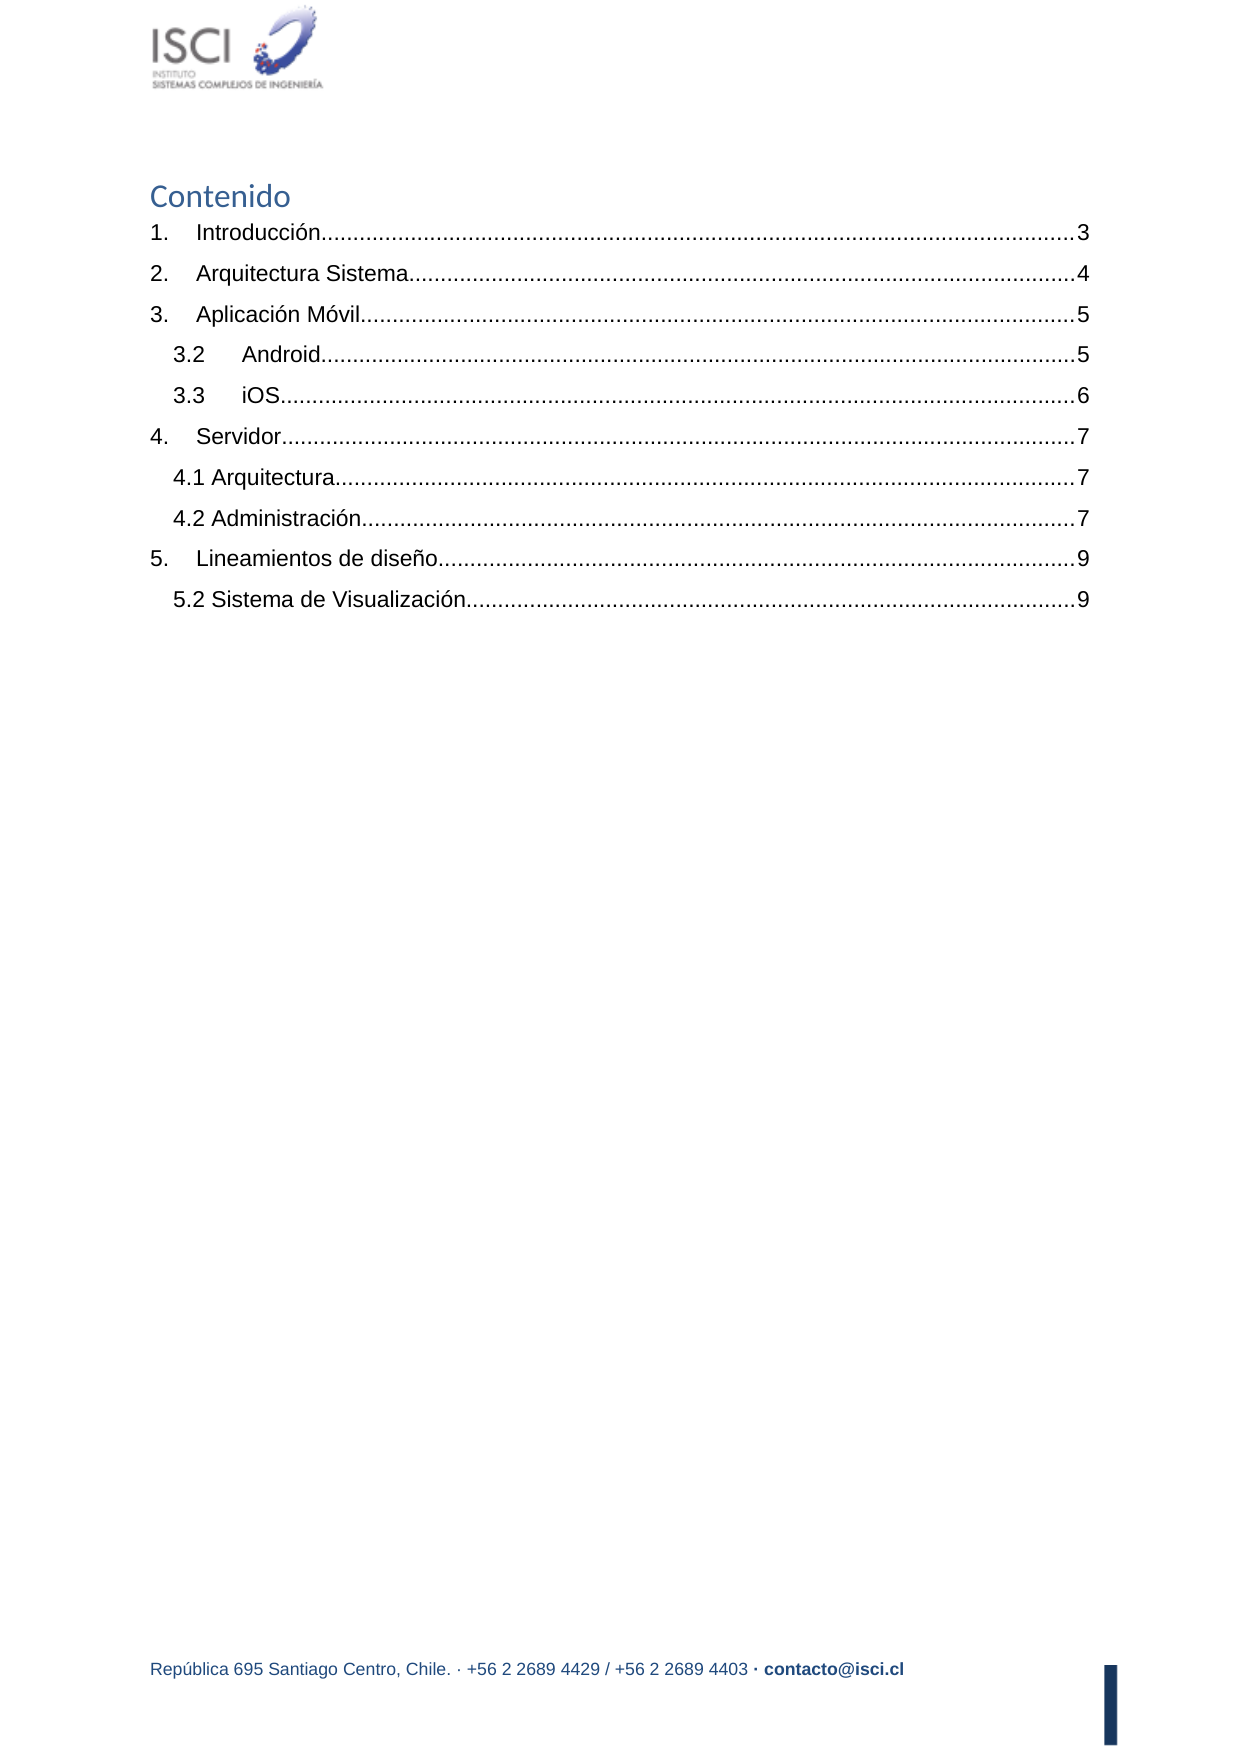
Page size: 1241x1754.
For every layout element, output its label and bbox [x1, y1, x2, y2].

picture [150, 0, 325, 95]
picture [1103, 1665, 1119, 1747]
